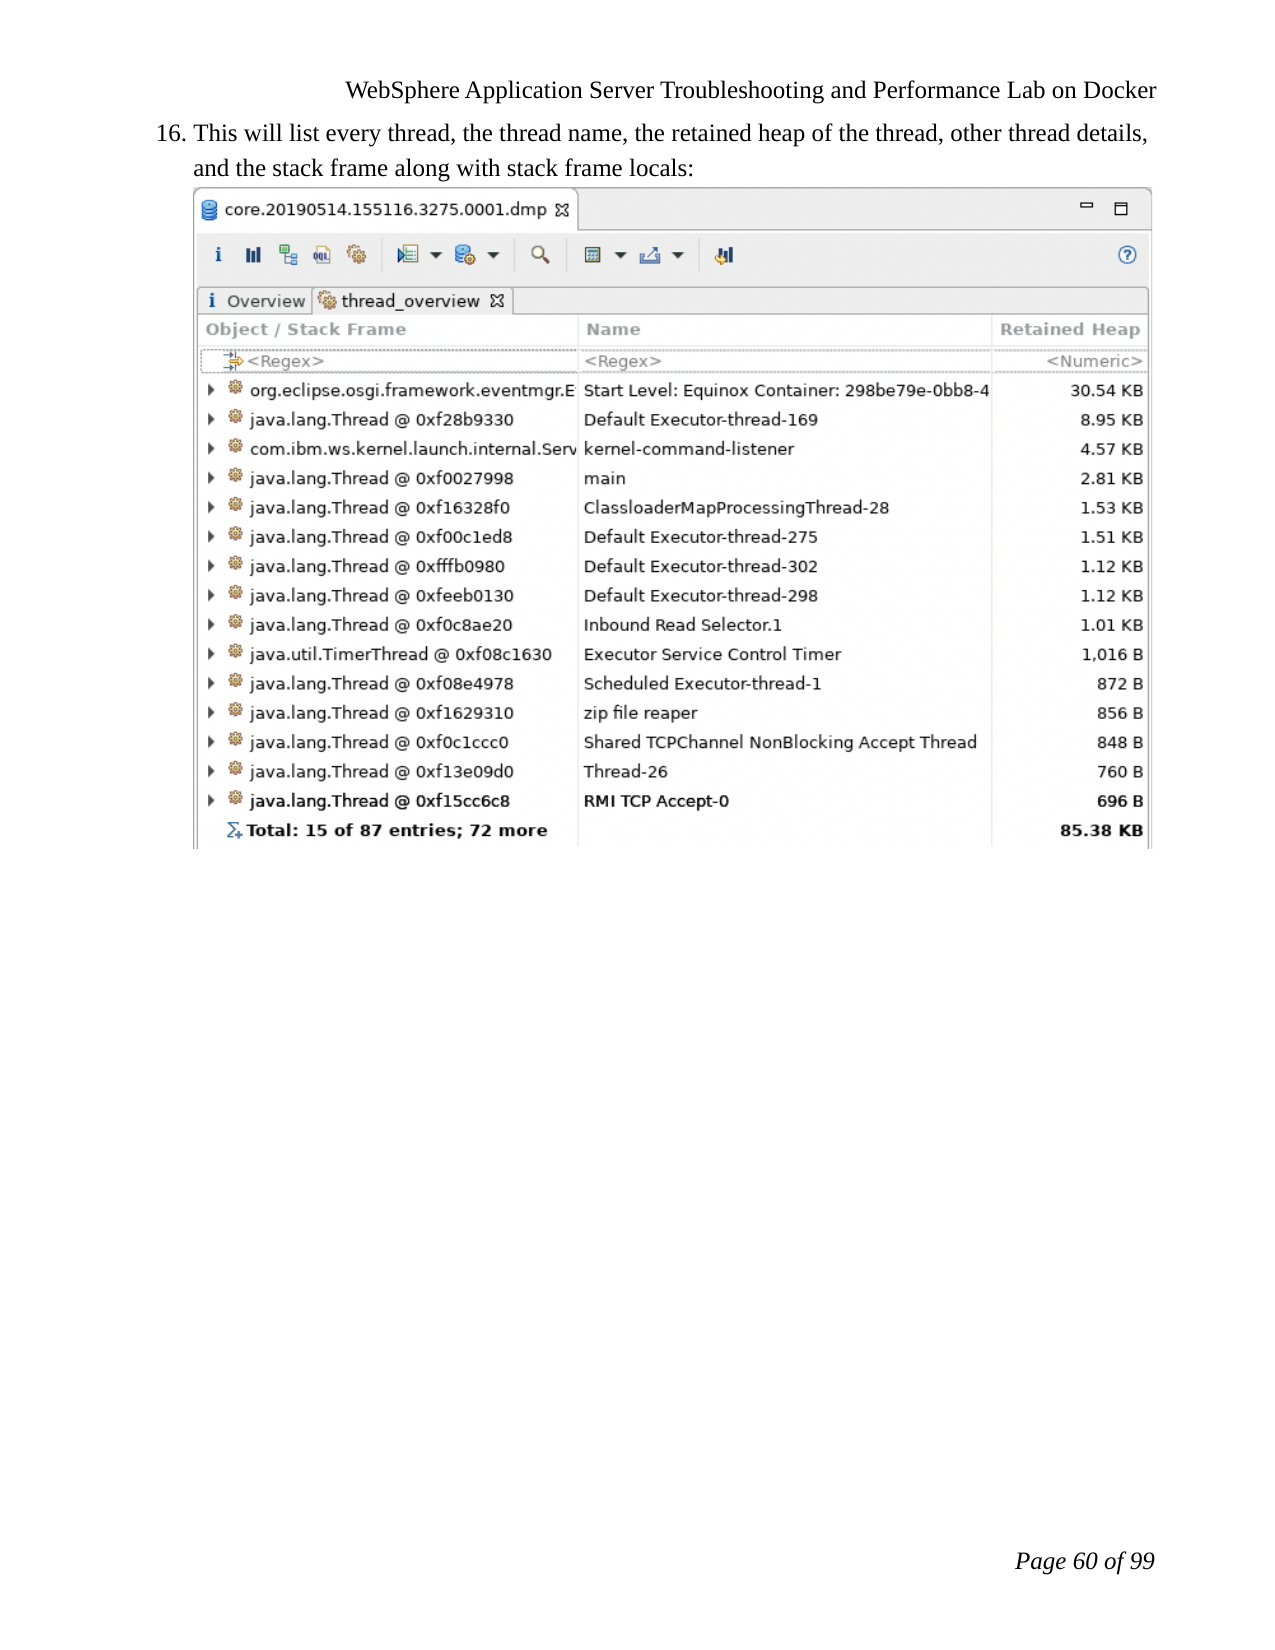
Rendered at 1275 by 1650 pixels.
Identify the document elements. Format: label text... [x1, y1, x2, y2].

picture [193, 187, 1153, 849]
